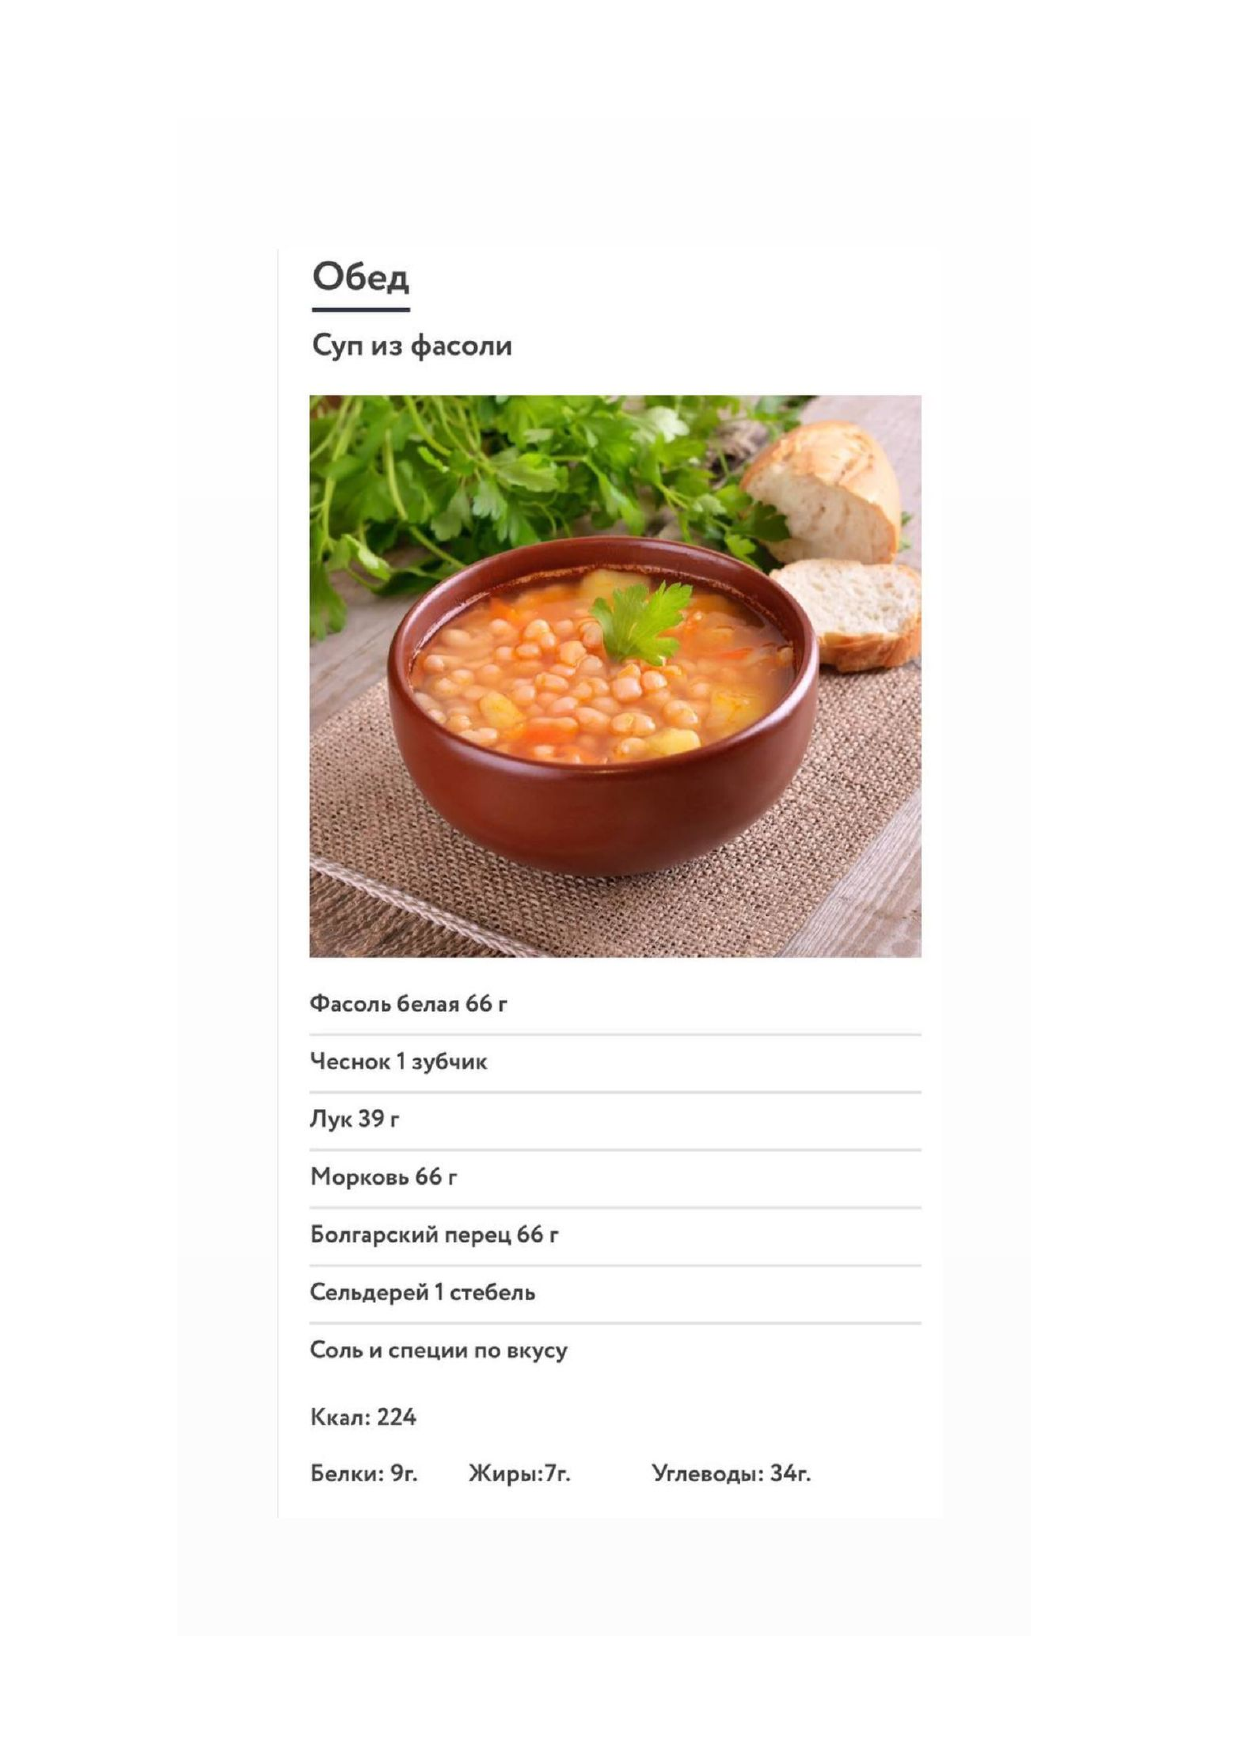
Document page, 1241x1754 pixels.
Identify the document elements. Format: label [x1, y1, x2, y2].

picture [177, 118, 1032, 1636]
